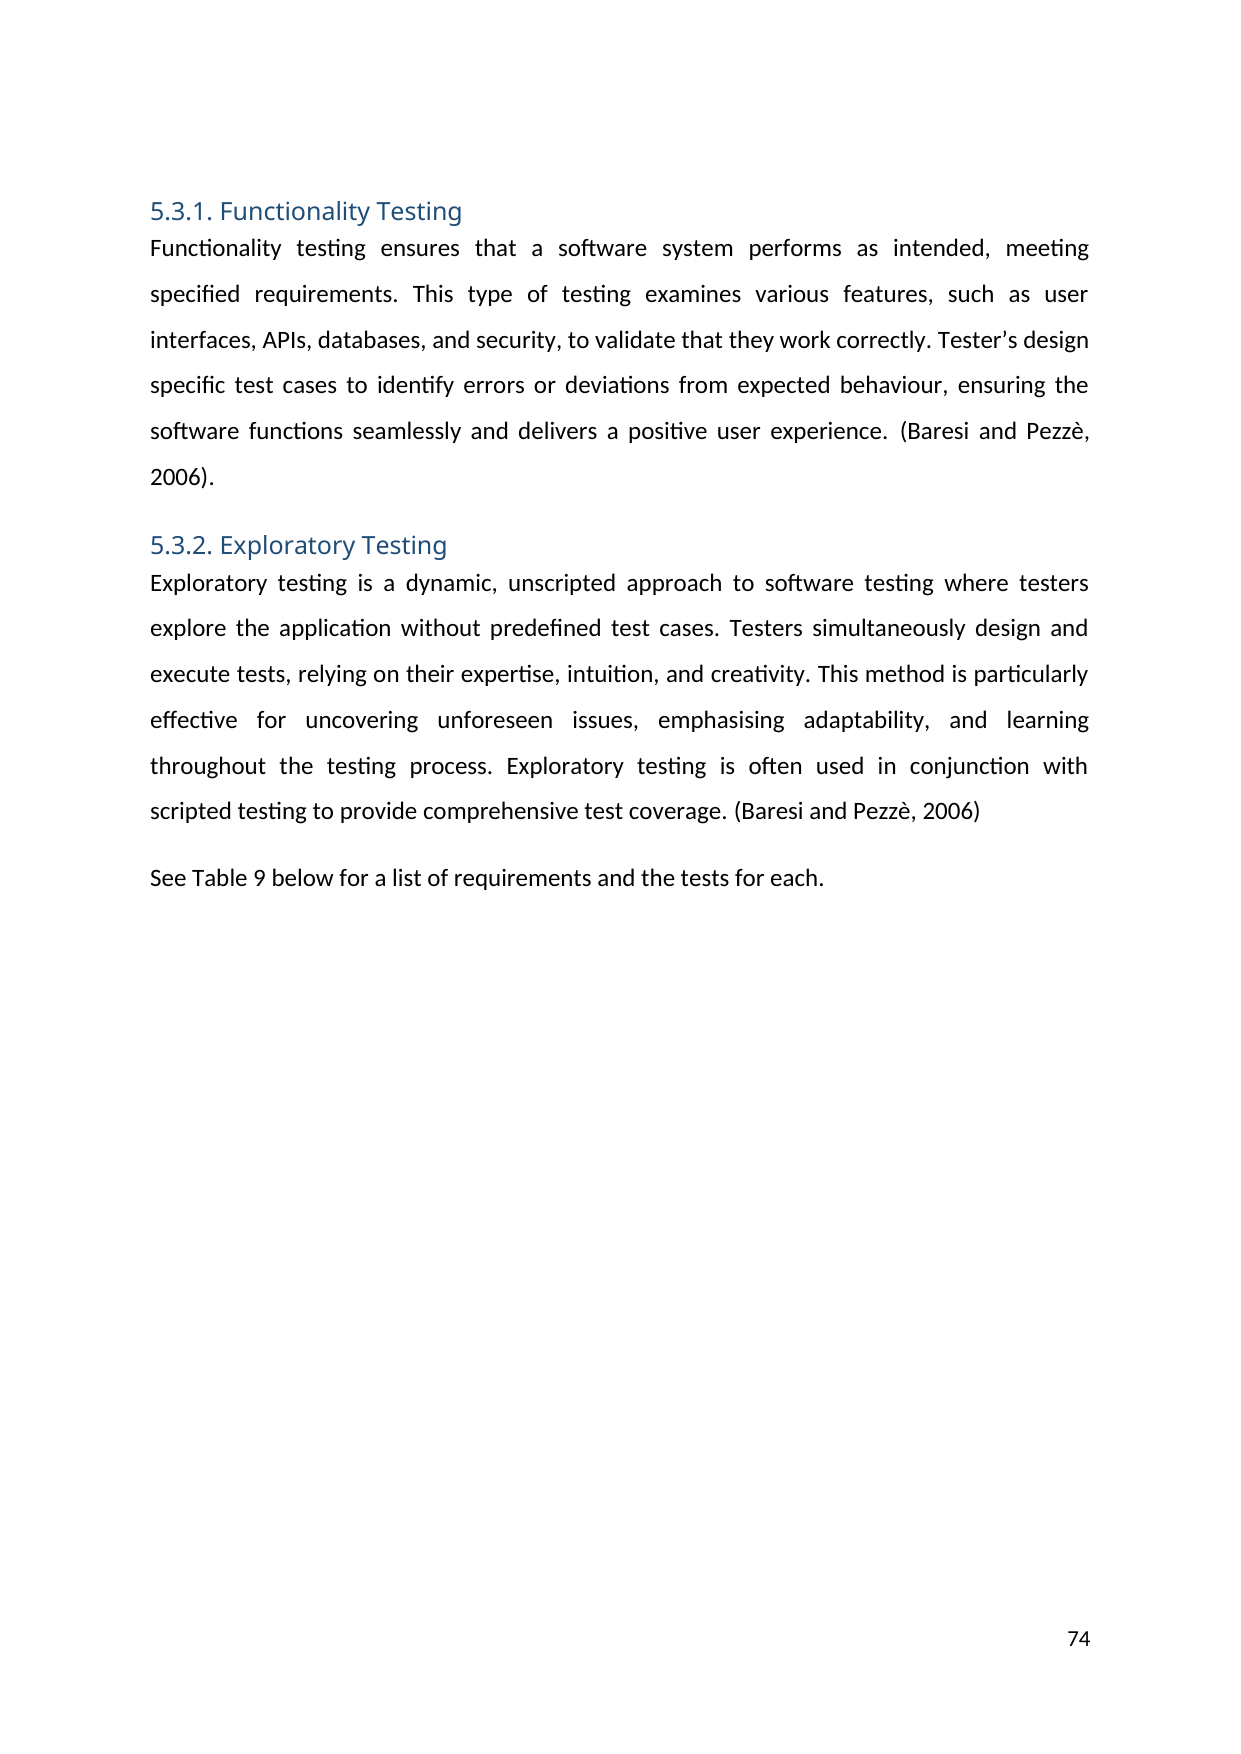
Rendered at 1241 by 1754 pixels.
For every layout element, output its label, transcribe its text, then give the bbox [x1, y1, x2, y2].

subtitle 5.3.2. Exploratory Testing [150, 528, 1090, 562]
subtitle 5.3.1. Functionality Testing [150, 193, 1090, 227]
text Functionality testing ensures that a software system performs as intended, meeting specified requirements. This type of testing examines various features, such as user interfaces, APIs, databases, and security, to validate that they work correctly. Tester’s design specific test cases to identify errors or deviations from expected behaviour, ensuring the software functions seamlessly and delivers a positive user experience. (Baresi and Pezzè, 2006). [150, 232, 1090, 492]
text Exploratory testing is a dynamic, unscripted approach to software testing where testers explore the application without predefined test cases. Testers simultaneously design and execute tests, relying on their expertise, intuition, and creativity. This method is particularly effective for uncovering unforeseen issues, emphasising adaptability, and learning throughout the testing process. Exploratory testing is often used in conjunction with scripted testing to provide comprehensive test coverage. (Baresi and Pezzè, 2006) [150, 567, 1090, 826]
text See Table 9 below for a list of requirements and the tests for each. [150, 862, 1090, 893]
